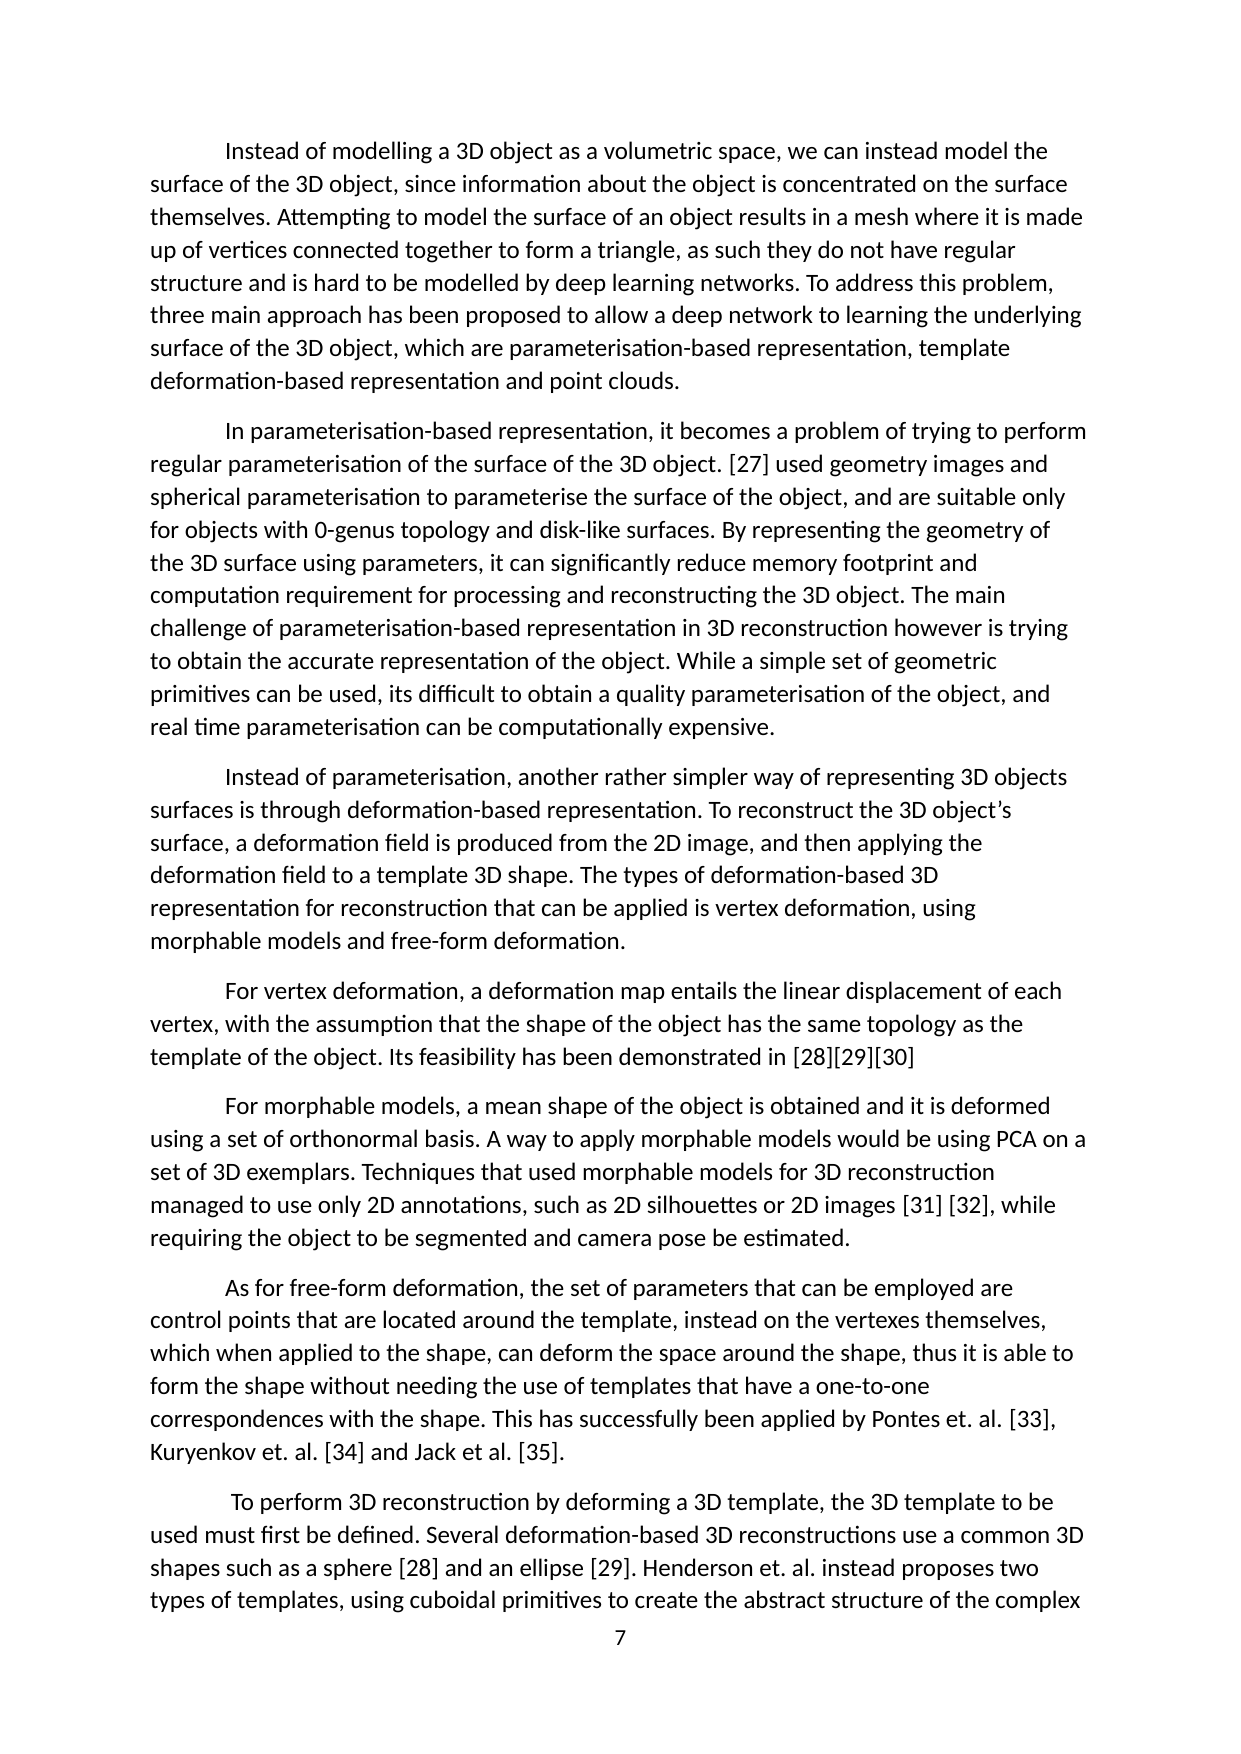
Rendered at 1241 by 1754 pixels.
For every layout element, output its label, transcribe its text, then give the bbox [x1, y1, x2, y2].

text In parameterisation-based representation, it becomes a problem of trying to perform regular parameterisation of the surface of the 3D object. used geometry images and spherical parameterisation to parameterise the surface of the object, and are suitable only for objects with 0-genus topology and disk-like surfaces. By representing the geometry of the 3D surface using parameters, it can significantly reduce memory footprint and computation requirement for processing and reconstructing the 3D object. The main challenge of parameterisation-based representation in 3D reconstruction however is trying to obtain the accurate representation of the object. While a simple set of geometric primitives can be used, its difficult to obtain a quality parameterisation of the object, and real time parameterisation can be computationally expensive. [150, 415, 1090, 742]
text For morphable models, a mean shape of the object is obtained and it is deformed using a set of orthonormal basis. A way to apply morphable models would be using PCA on a set of 3D exemplars. Techniques that used morphable models for 3D reconstruction managed to use only 2D annotations, such as 2D silhouettes or 2D images , while requiring the object to be segmented and camera pose be estimated. [150, 1090, 1090, 1253]
text Instead of parameterisation, another rather simpler way of representing 3D objects surfaces is through deformation-based representation. To reconstruct the 3D object’s surface, a deformation field is produced from the 2D image, and then applying the deformation field to a template 3D shape. The types of deformation-based 3D representation for reconstruction that can be applied is vertex deformation, using morphable models and free-form deformation. [150, 761, 1090, 956]
text Instead of modelling a 3D object as a volumetric space, we can instead model the surface of the 3D object, since information about the object is concentrated on the surface themselves. Attempting to model the surface of an object results in a mesh where it is made up of vertices connected together to form a triangle, as such they do not have regular structure and is hard to be modelled by deep learning networks. To address this problem, three main approach has been proposed to allow a deep network to learning the underlying surface of the 3D object, which are parameterisation-based representation, template deformation-based representation and point clouds. [150, 135, 1090, 396]
text For vertex deformation, a deformation map entails the linear displacement of each vertex, with the assumption that the shape of the object has the same topology as the template of the object. Its feasibility has been demonstrated in [150, 975, 1090, 1071]
text As for free-form deformation, the set of parameters that can be employed are control points that are located around the template, instead on the vertexes themselves, which when applied to the shape, can deform the space around the shape, thus it is able to form the shape without needing the use of templates that have a one-to-one correspondences with the shape. This has successfully been applied by Pontes et. al. , Kuryenkov et. al. and Jack et al. . [150, 1272, 1090, 1467]
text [150, 1486, 1090, 1615]
